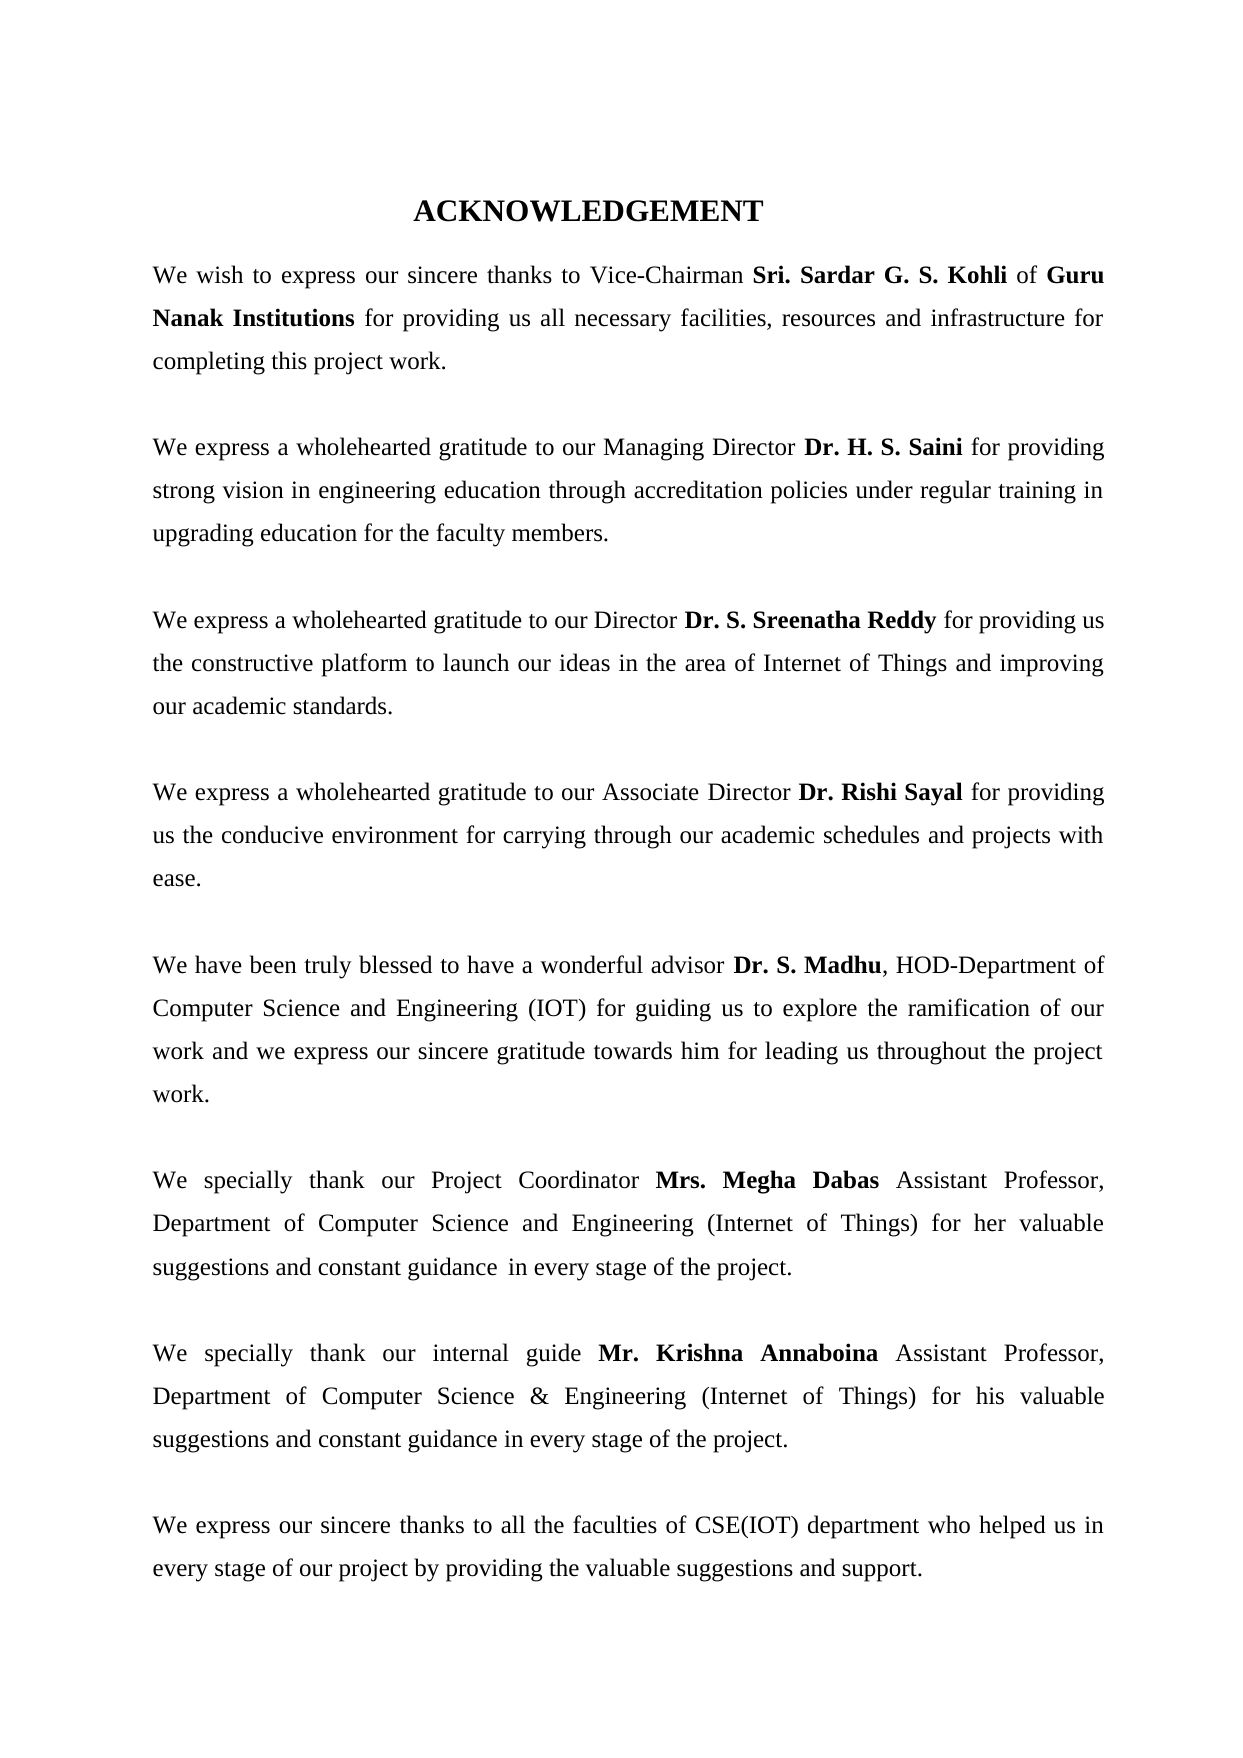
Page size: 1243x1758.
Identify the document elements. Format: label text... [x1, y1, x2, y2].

text We specially thank our internal guide Mr. Krishna Annaboina Assistant Professor, Department of Computer Science & Engineering (Internet of Things) for his valuable suggestions and constant guidance in every stage of the project. [152, 1338, 1105, 1453]
subtitle ACKNOWLEDGEMENT [52, 193, 1125, 228]
text We have been truly blessed to have a wonderful advisor Dr. S. Madhu, HOD-Department of Computer Science and Engineering (IOT) for guiding us to explore the ramification of our work and we express our sincere gratitude towards him for leading us throughout the project work. [152, 950, 1105, 1108]
text We express a wholehearted gratitude to our Associate Director Dr. Rishi Sayal for providing us the conducive environment for carrying through our academic schedules and projects with ease. [152, 777, 1105, 892]
text We express our sincere thanks to all the faculties of CSE(IOT) department who helped us in every stage of our project by providing the valuable suggestions and support. [152, 1510, 1105, 1582]
text We express a wholehearted gratitude to our Director Dr. S. Sreenatha Reddy for providing us the constructive platform to launch our ideas in the area of Internet of Things and improving our academic standards. [152, 605, 1105, 720]
text We wish to express our sincere thanks to Vice-Chairman Sri. Sardar G. S. Kohli of Guru Nanak Institutions for providing us all necessary facilities, resources and infrastructure for completing this project work. [152, 260, 1105, 375]
text We specially thank our Project Coordinator Mrs. Megha Dabas Assistant Professor, Department of Computer Science and Engineering (Internet of Things) for her valuable suggestions and constant guidance in every stage of the project. [152, 1165, 1105, 1280]
text We express a wholehearted gratitude to our Managing Director Dr. H. S. Saini for providing strong vision in engineering education through accreditation policies under regular training in upgrading education for the faculty members. [152, 432, 1105, 547]
